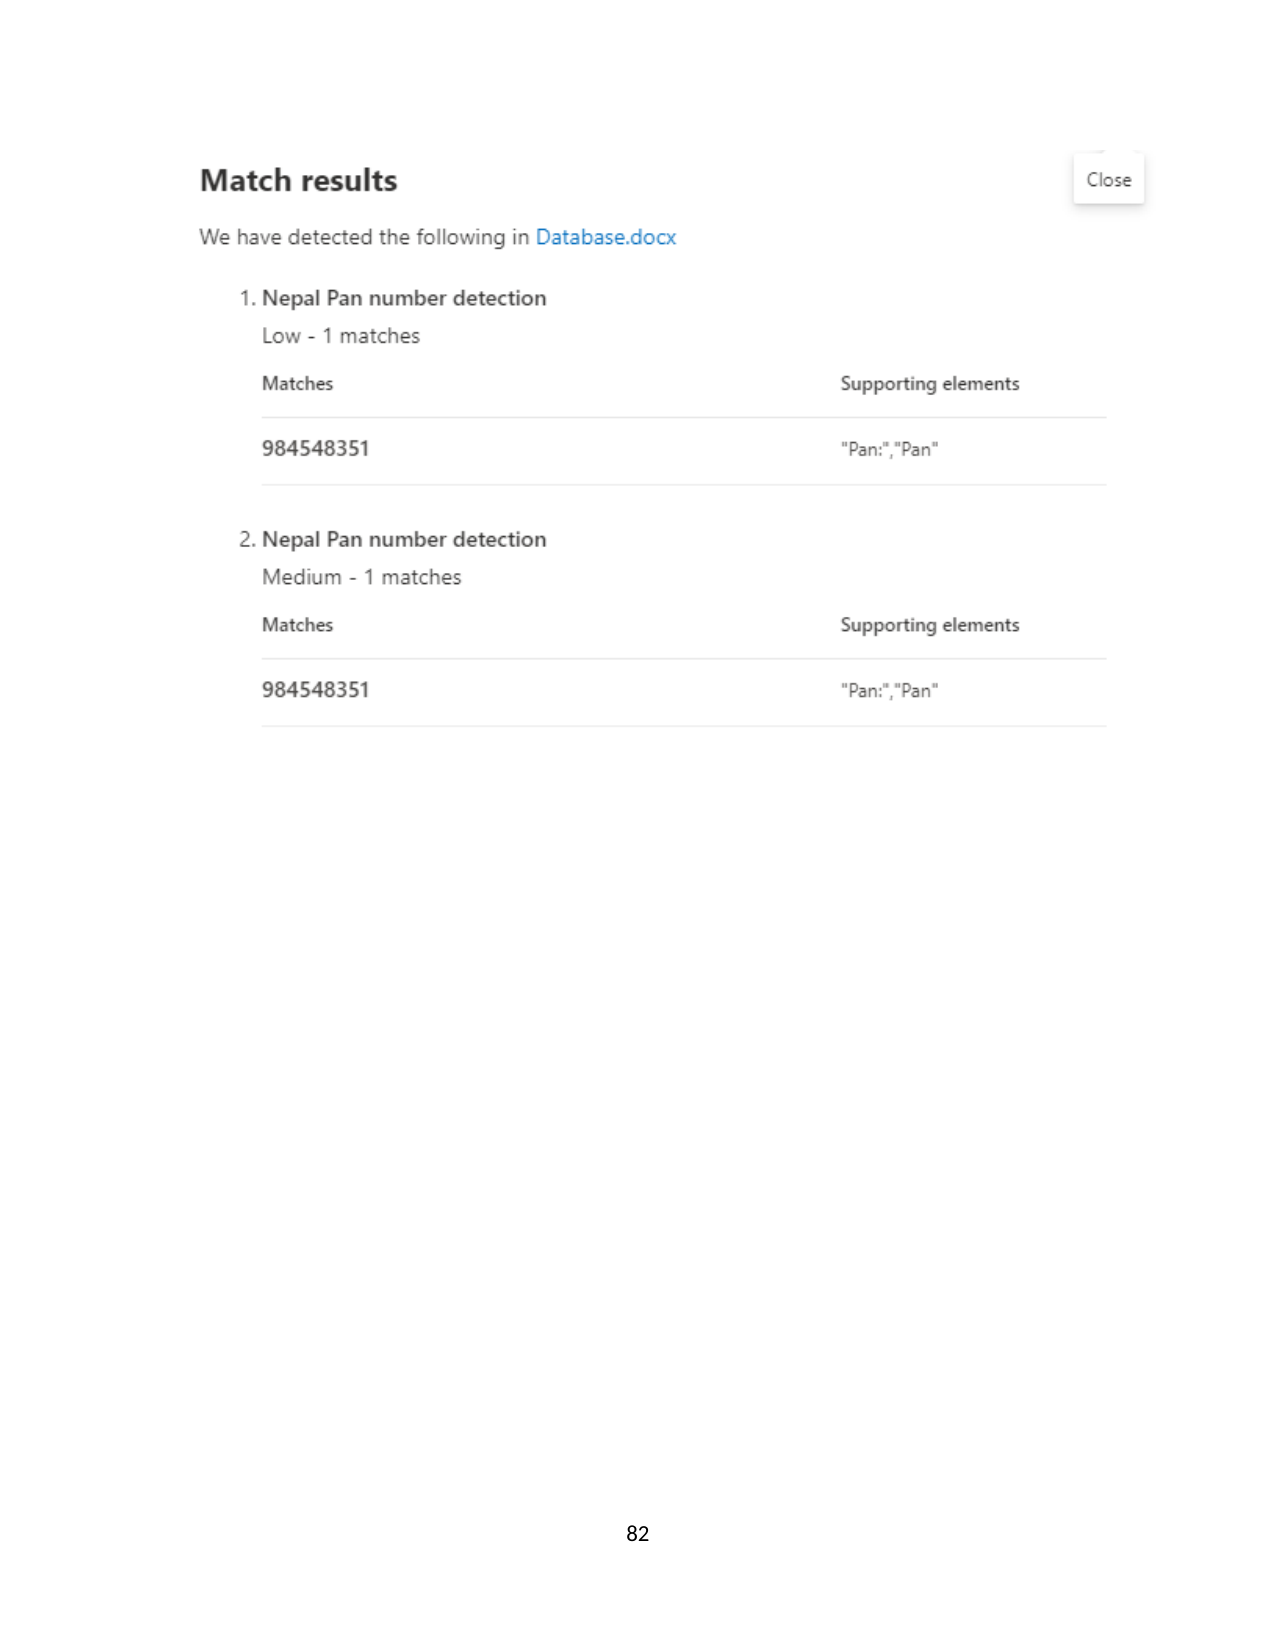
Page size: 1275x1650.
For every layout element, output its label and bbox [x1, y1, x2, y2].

picture [187, 150, 1157, 804]
